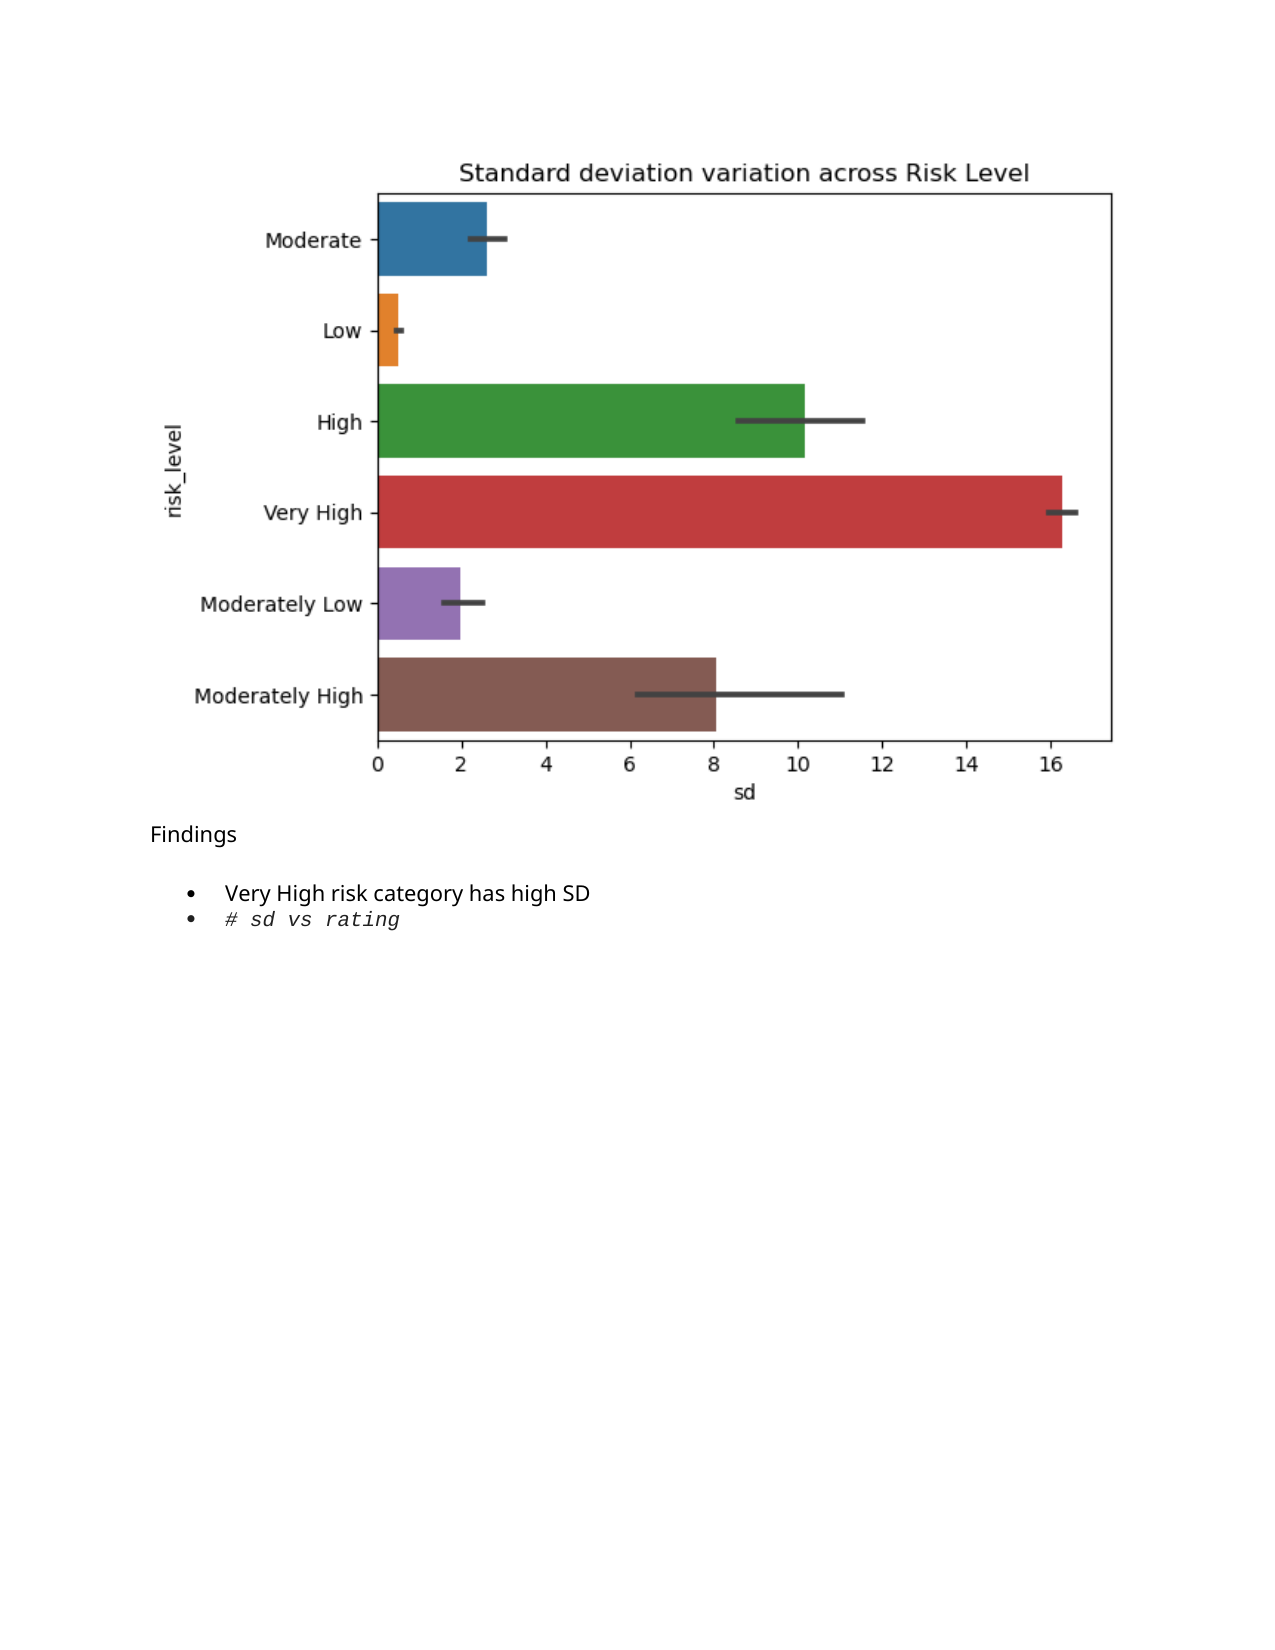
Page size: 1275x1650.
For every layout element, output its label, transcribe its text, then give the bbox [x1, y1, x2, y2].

text Findings [150, 819, 1125, 849]
list Very High risk category has high SD [187, 878, 1125, 908]
picture [150, 150, 1125, 819]
list # sd vs rating [187, 908, 1125, 933]
